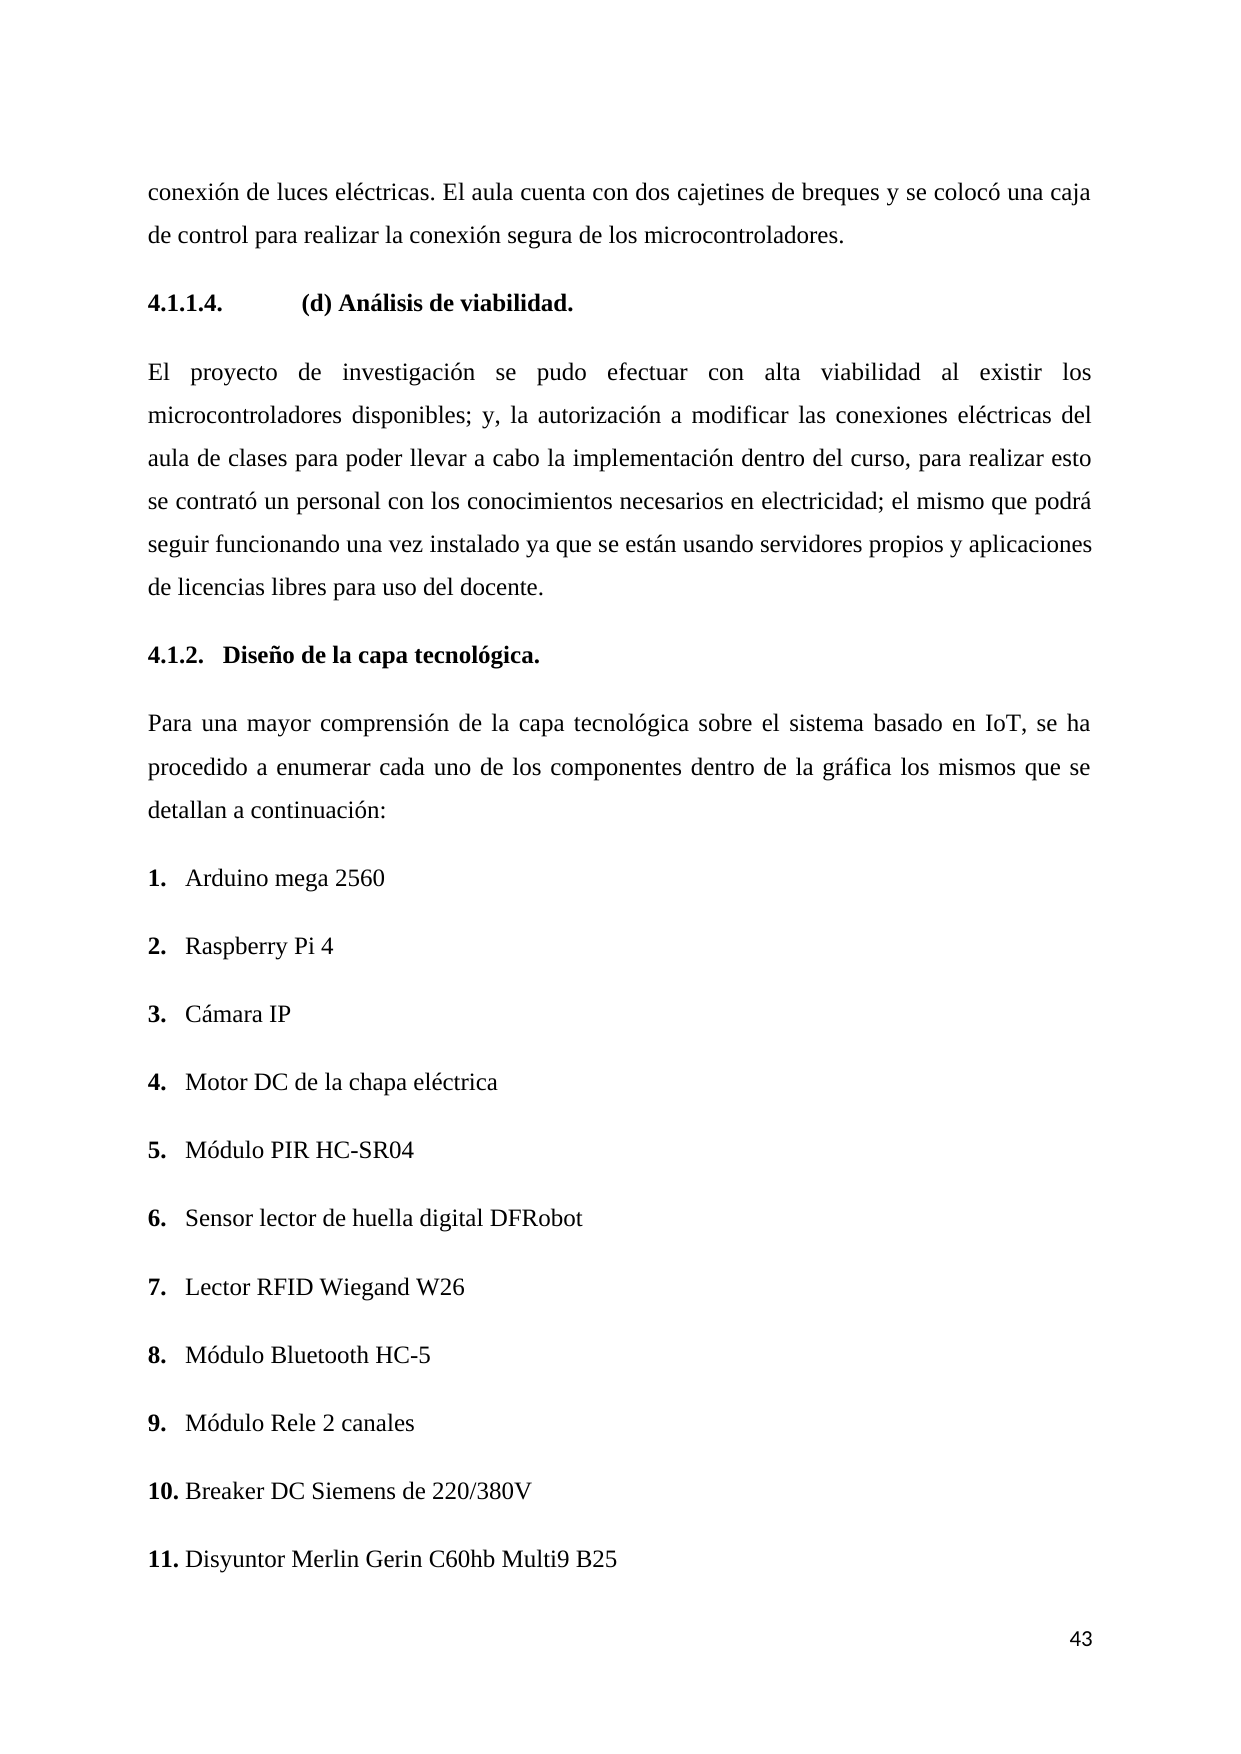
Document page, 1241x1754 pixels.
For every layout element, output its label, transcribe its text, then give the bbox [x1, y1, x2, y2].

list (d) Análisis de viabilidad. [148, 288, 1092, 317]
list Disyuntor Merlin Gerin C60hb Multi9 B25 [148, 1544, 1092, 1573]
list Raspberry Pi 4 [148, 931, 1092, 960]
text El proyecto de investigación se pudo efectuar con alta viabilidad al existir los microcontroladores disponibles; y, la autorización a modificar las conexiones eléctricas del aula de clases para poder llevar a cabo la implementación dentro del curso, para realizar esto se contrató un personal con los conocimientos necesarios en electricidad; el mismo que podrá seguir funcionando una vez instalado ya que se están usando servidores propios y aplicaciones de licencias libres para uso del docente. [148, 357, 1092, 601]
list Diseño de la capa tecnológica. [148, 640, 1092, 669]
list Cámara IP [148, 999, 1092, 1028]
list Motor DC de la chapa eléctrica [148, 1067, 1092, 1096]
list Breaker DC Siemens de 220/380V [148, 1476, 1092, 1505]
list Lector RFID Wiegand W26 [148, 1272, 1092, 1300]
list Módulo Rele 2 canales [148, 1408, 1092, 1437]
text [148, 177, 1092, 249]
text Para una mayor comprensión de la capa tecnológica sobre el sistema basado en IoT, se ha procedido a enumerar cada uno de los componentes dentro de la gráfica los mismos que se detallan a continuación: [148, 708, 1092, 823]
list Módulo PIR HC-SR04 [148, 1135, 1092, 1164]
list Sensor lector de huella digital DFRobot [148, 1203, 1092, 1232]
list Módulo Bluetooth HC-5 [148, 1340, 1092, 1368]
list Arduino mega 2560 [148, 863, 1092, 892]
